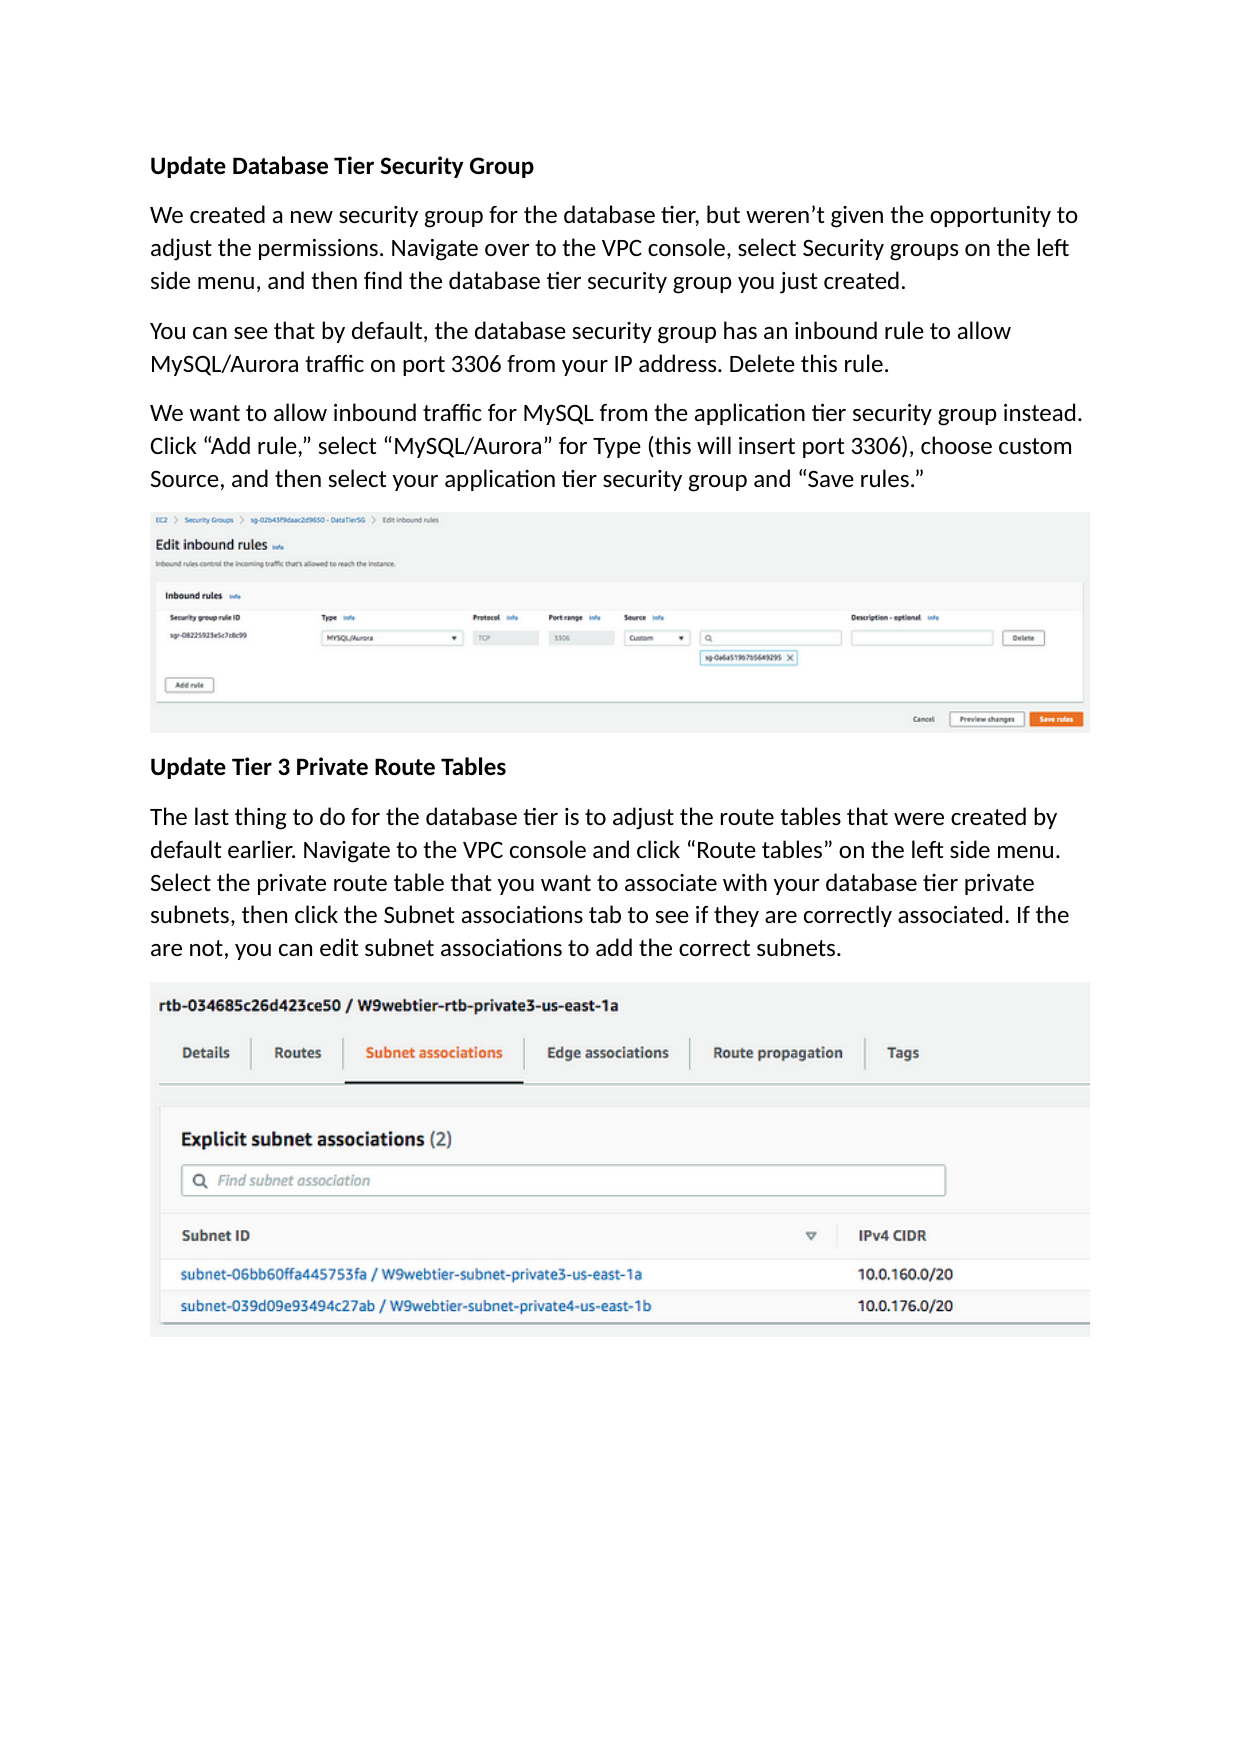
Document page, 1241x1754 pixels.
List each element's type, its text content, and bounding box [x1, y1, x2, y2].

picture [150, 982, 1091, 1337]
text The last thing to do for the database tier is to adjust the route tables that were created by default earlier. Navigate to the VPC console and click “Route tables” on the left side menu. Select the private route table that you want to associate with your database tier private subnets, then click the Subnet associations tab to see if they are correctly associated. If the are not, you can edit subnet associations to add the correct subnets. [150, 801, 1090, 963]
text Update Tier 3 Private Route Tables [150, 751, 1090, 782]
text We want to allow inbound traffic for MySQL from the application tier security group instead. Click “Add rule,” select “MySQL/Aurora” for Type (this will insert port 3306), choose custom Source, and then select your application tier security group and “Save rules.” [150, 397, 1090, 494]
text Update Database Tier Security Group [150, 150, 1090, 181]
text We created a new security group for the database tier, but weren’t given the opportunity to adjust the permissions. Navigate over to the VPC console, select Security groups on the left side menu, and then find the database tier security group you just created. [150, 199, 1090, 296]
picture [150, 512, 1091, 733]
text You can see that by default, the database security group has an inbound rule to allow MySQL/Aurora traffic on port 3306 from your IP address. Delete this rule. [150, 315, 1090, 378]
